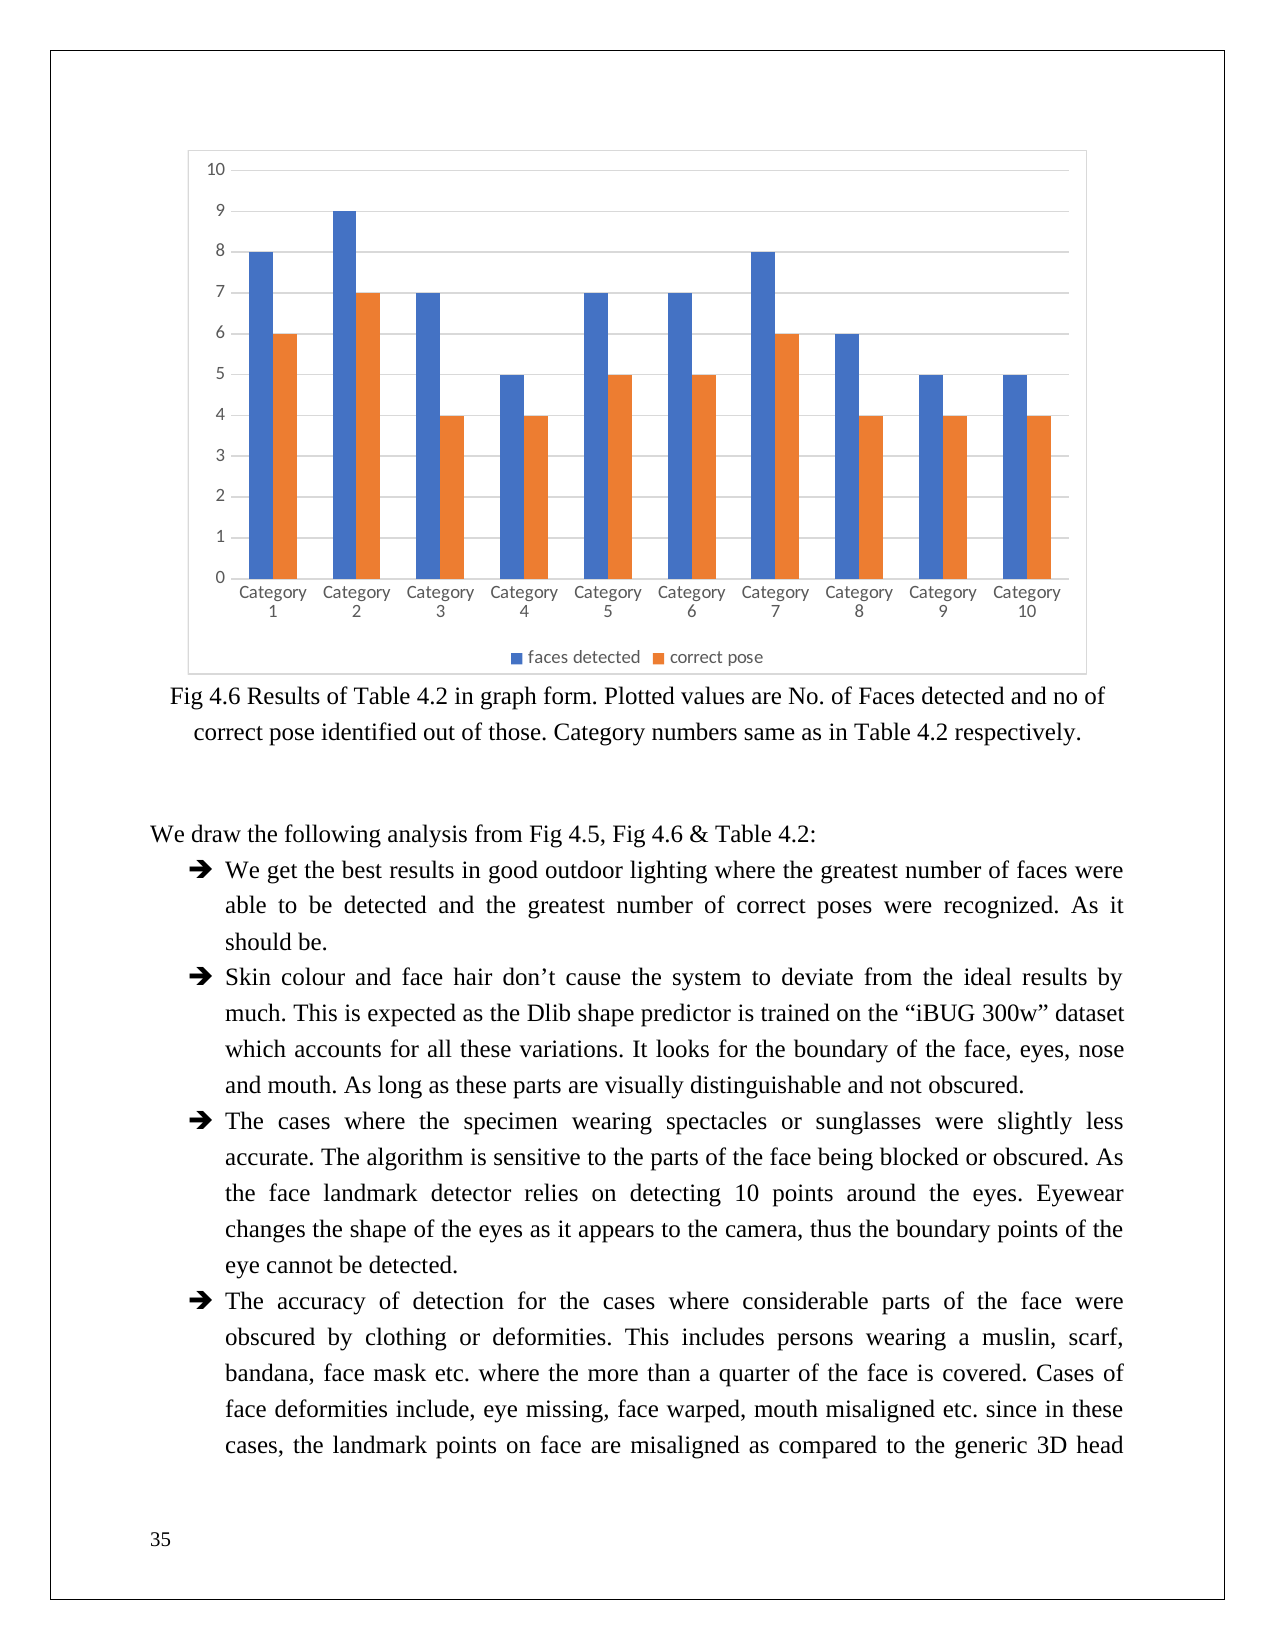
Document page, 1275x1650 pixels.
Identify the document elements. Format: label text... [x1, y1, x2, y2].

text Fig 4.6 Results of Table 4.2 in graph form. Plotted values are No. of Faces detected and no of correct pose identified out of those. Category numbers same as in Table 4.2 respectively. [150, 681, 1125, 746]
list We get the best results in good outdoor lighting where the greatest number of faces were able to be detected and the greatest number of correct poses were recognized. As it should be. [187, 855, 1125, 955]
text We draw the following analysis from Fig 4.5, Fig 4.6 & Table 4.2: [150, 819, 1125, 847]
list The cases where the specimen wearing spectacles or sunglasses were slightly less accurate. The algorithm is sensitive to the parts of the face being blocked or obscured. As the face landmark detector relies on detecting 10 points around the eyes. Eyewear changes the shape of the eyes as it appears to the camera, thus the boundary points of the eye cannot be detected. [187, 1106, 1125, 1279]
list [187, 1286, 1125, 1458]
list Skin colour and face hair don’t cause the system to deviate from the ideal results by much. This is expected as the Dlib shape predictor is trained on the “iBUG 300w” dataset which accounts for all these variations. It looks for the boundary of the face, eyes, nose and mouth. As long as these parts are visually distinguishable and not obscured. [187, 962, 1125, 1099]
